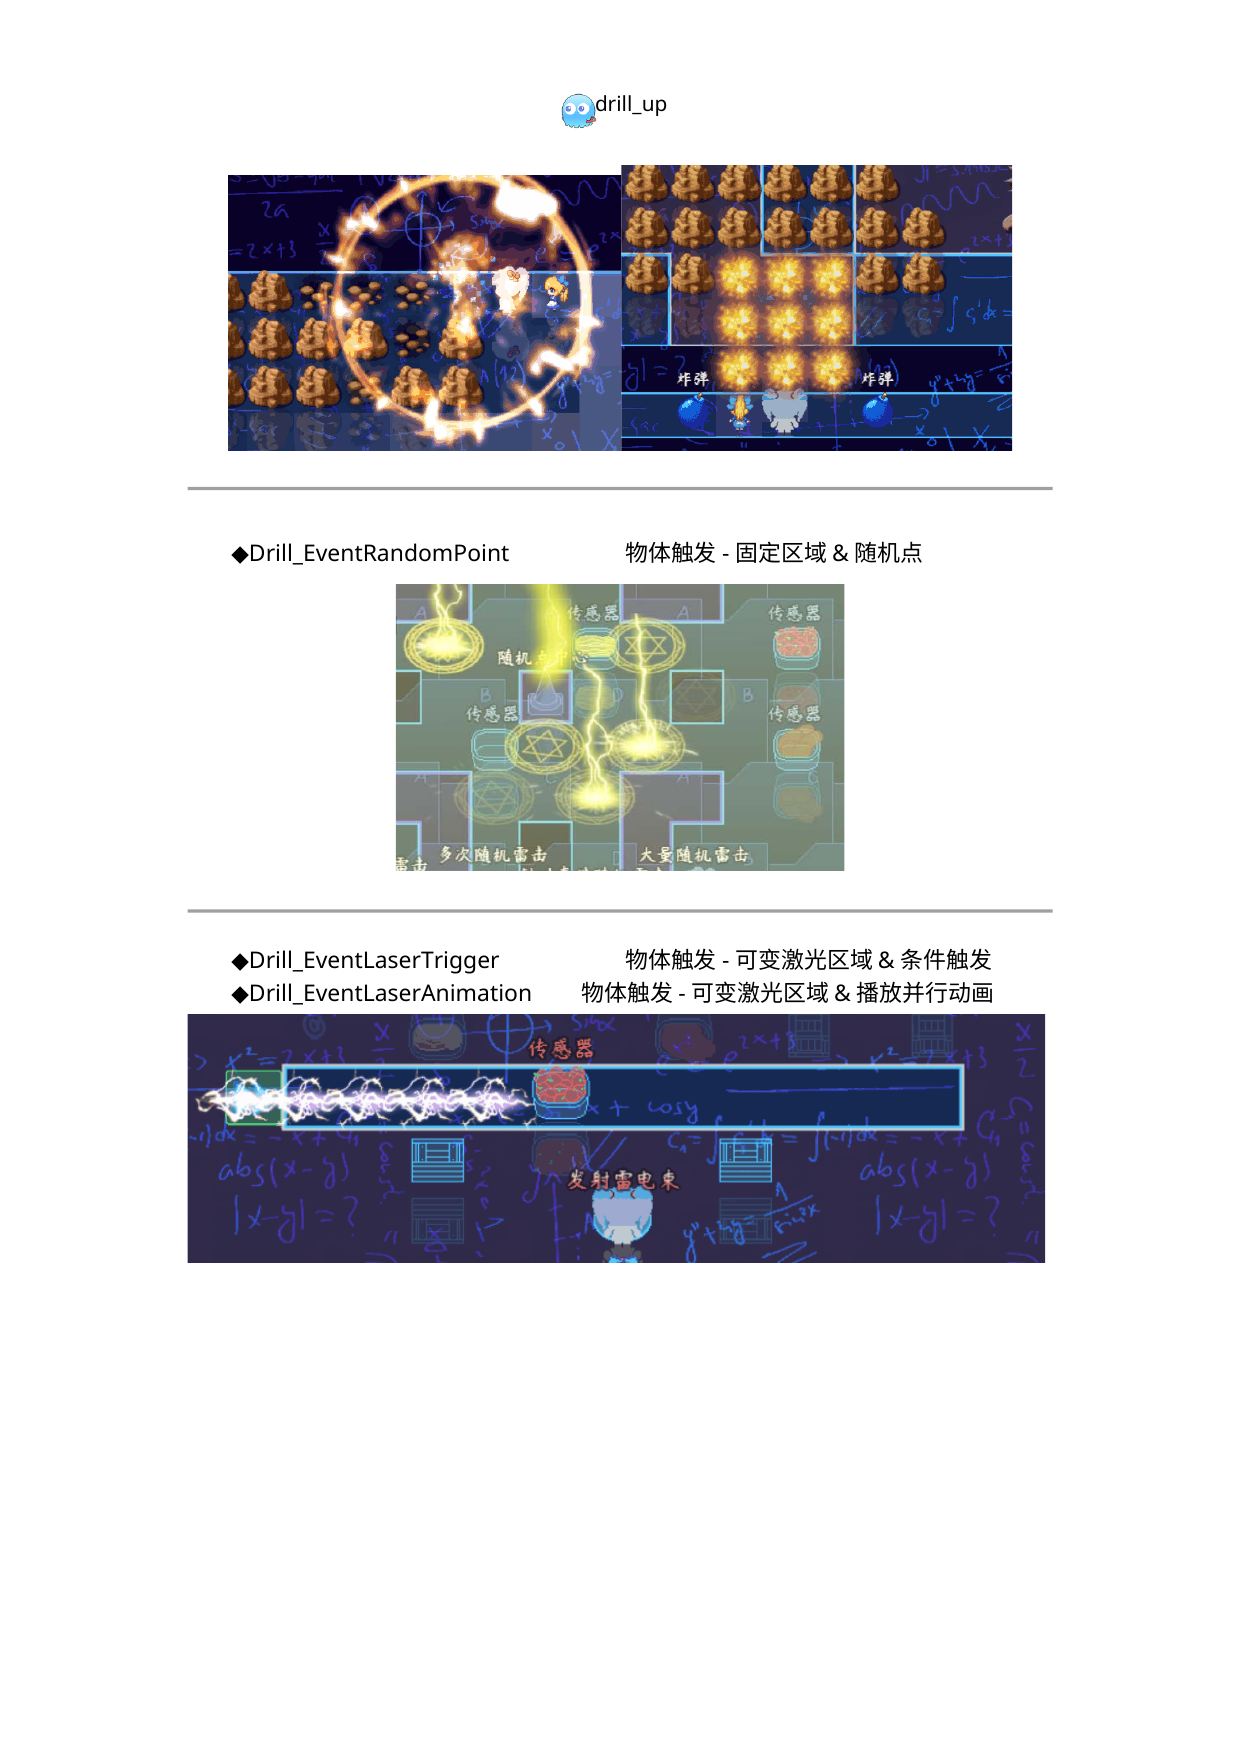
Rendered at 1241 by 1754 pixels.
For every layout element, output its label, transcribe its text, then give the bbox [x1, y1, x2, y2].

text ◆Drill_EventLaserTrigger 物体触发 - 可变激光区域 & 条件触发 [187, 942, 1053, 975]
picture [556, 88, 597, 130]
picture [187, 1014, 1046, 1263]
text ◆Drill_EventRandomPoint 物体触发 - 固定区域 & 随机点 [187, 519, 1053, 584]
picture [395, 584, 845, 871]
picture [228, 165, 1013, 451]
text ◆Drill_EventLaserAnimation 物体触发 - 可变激光区域 & 播放并行动画 [187, 975, 1053, 1009]
